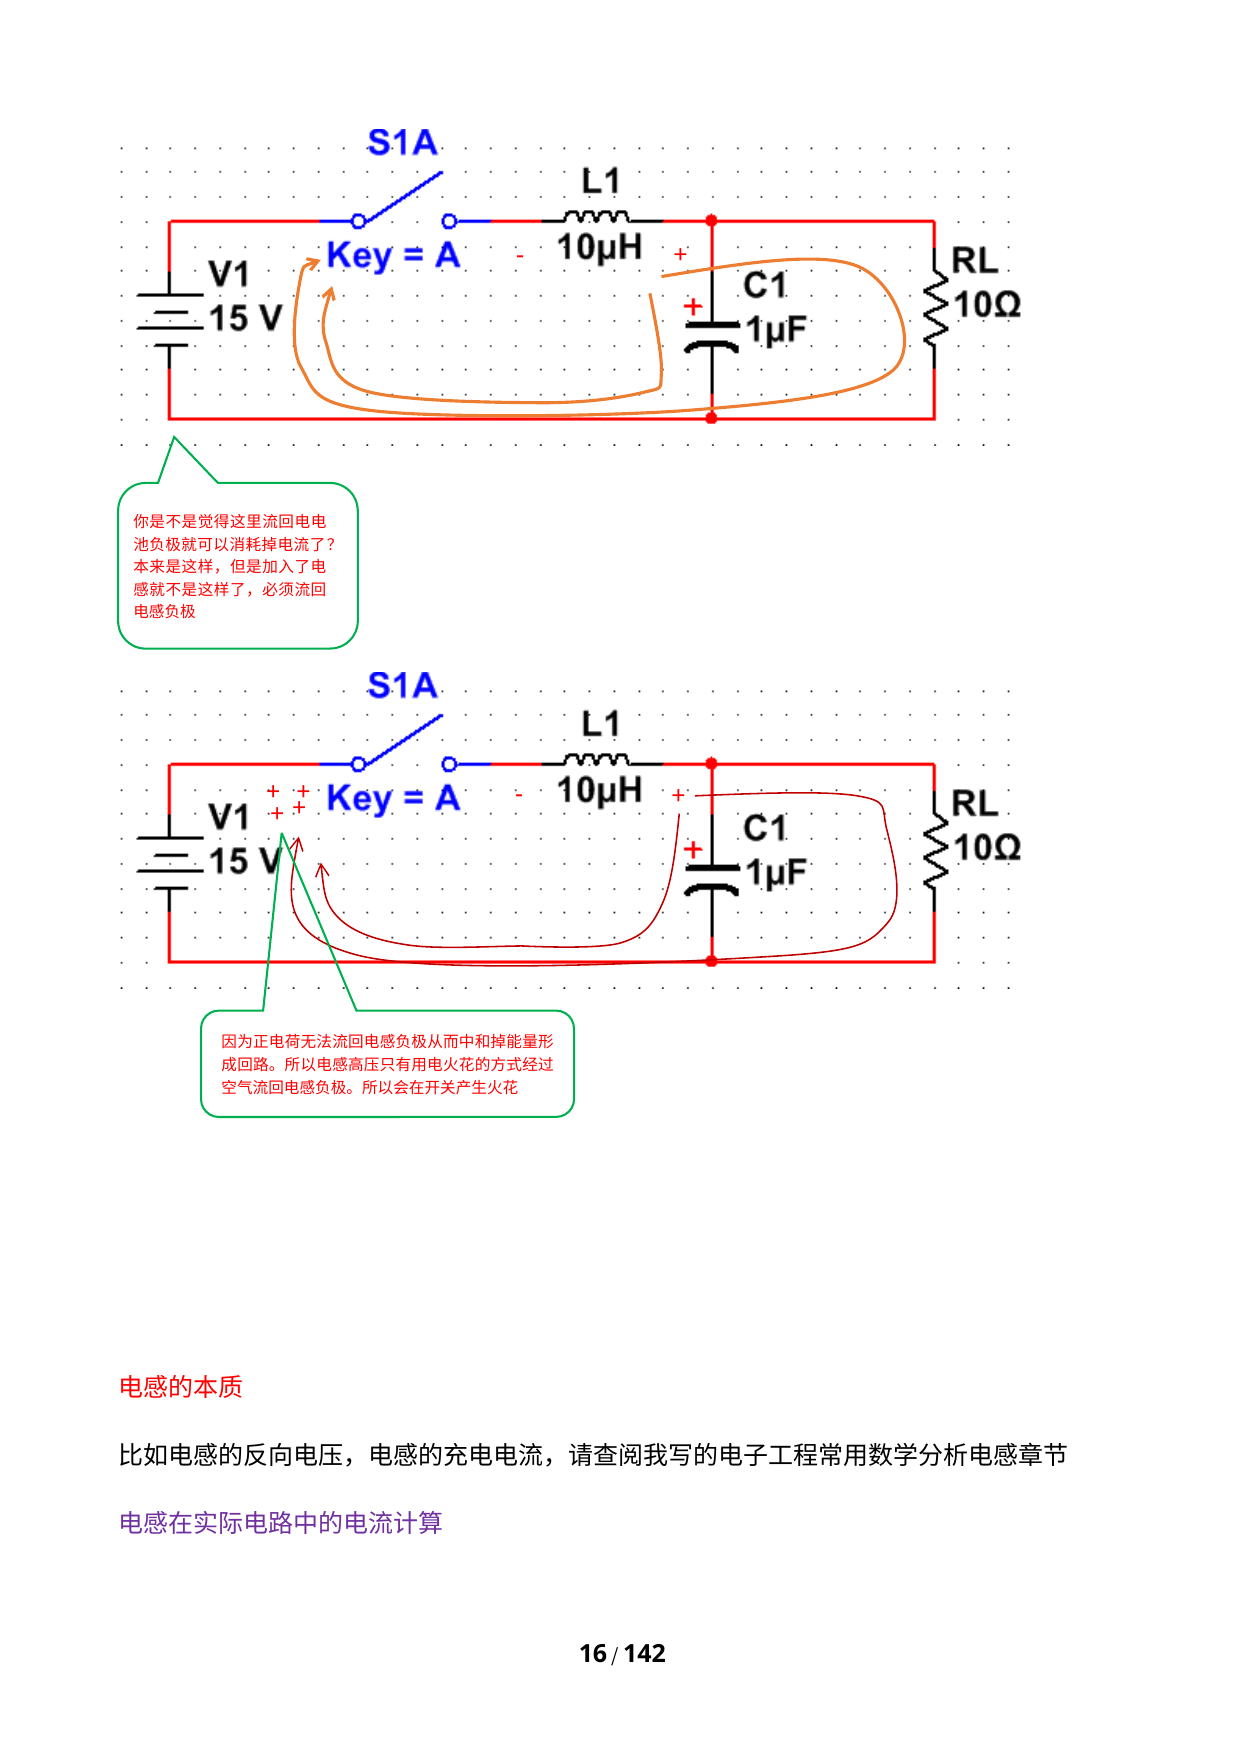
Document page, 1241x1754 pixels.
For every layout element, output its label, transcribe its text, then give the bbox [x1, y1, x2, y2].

text 电感在实际电路中的电流计算 [118, 1488, 1122, 1556]
picture [118, 129, 1029, 446]
text 比如电感的反向电压，电感的充电电流，请查阅我写的电子工程常用数学分析电感章节 [118, 1420, 1122, 1488]
picture [118, 672, 1029, 989]
text 电感的本质 [118, 1352, 1122, 1420]
picture [267, 840, 345, 989]
picture [293, 868, 326, 942]
picture [291, 844, 296, 857]
